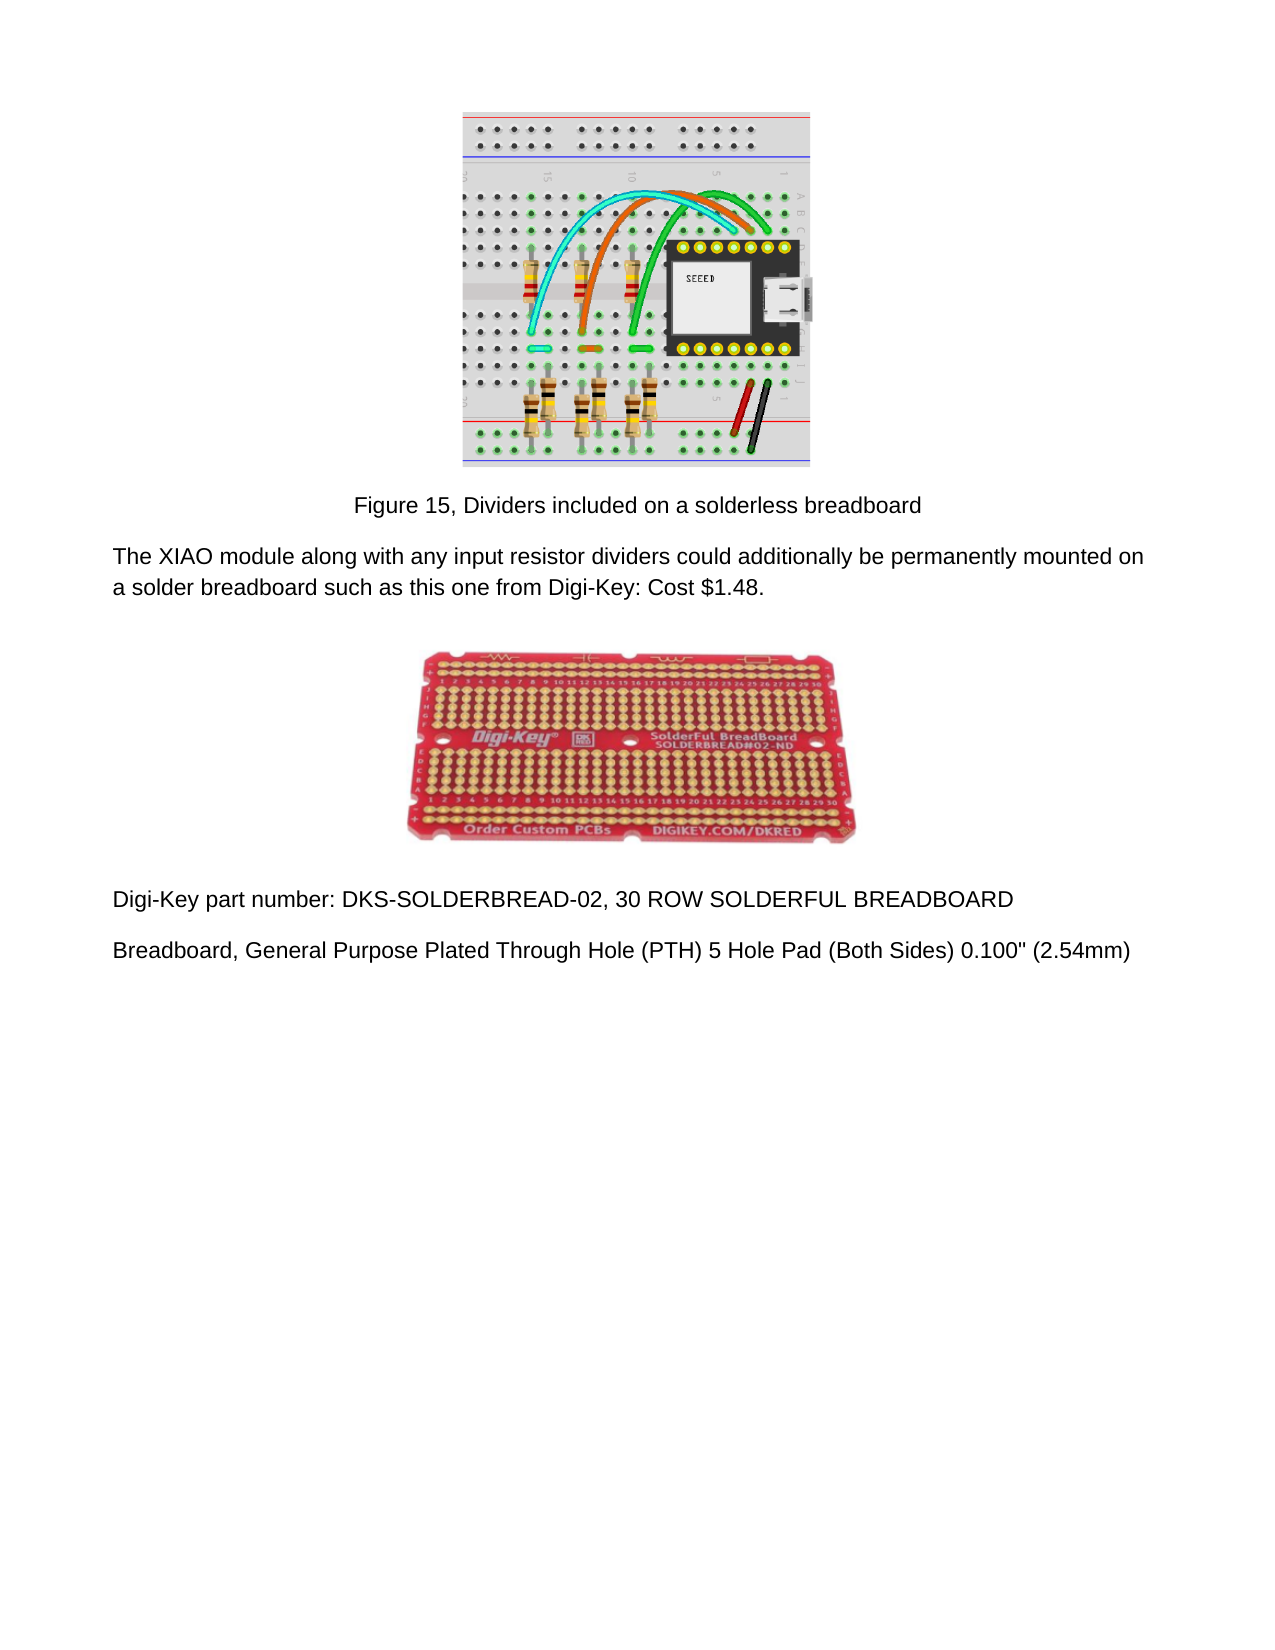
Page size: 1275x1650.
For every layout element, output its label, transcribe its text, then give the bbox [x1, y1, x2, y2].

text Digi-Key part number: DKS-SOLDERBREAD-02, 30 ROW SOLDERFUL BREADBOARD [112, 886, 1162, 913]
text Figure 15, Dividers included on a solderless breadboard [112, 492, 1162, 519]
text The XIAO module along with any input resistor dividers could additionally be permanently mounted on a solder breadboard such as this one from Digi-Key: Cost $1.48. [112, 543, 1162, 600]
text Breadboard, General Purpose Plated Through Hole (PTH) 5 Hole Pad (Both Sides) 0.100" (2.54mm) [112, 937, 1162, 964]
picture [462, 112, 813, 476]
picture [381, 624, 894, 862]
